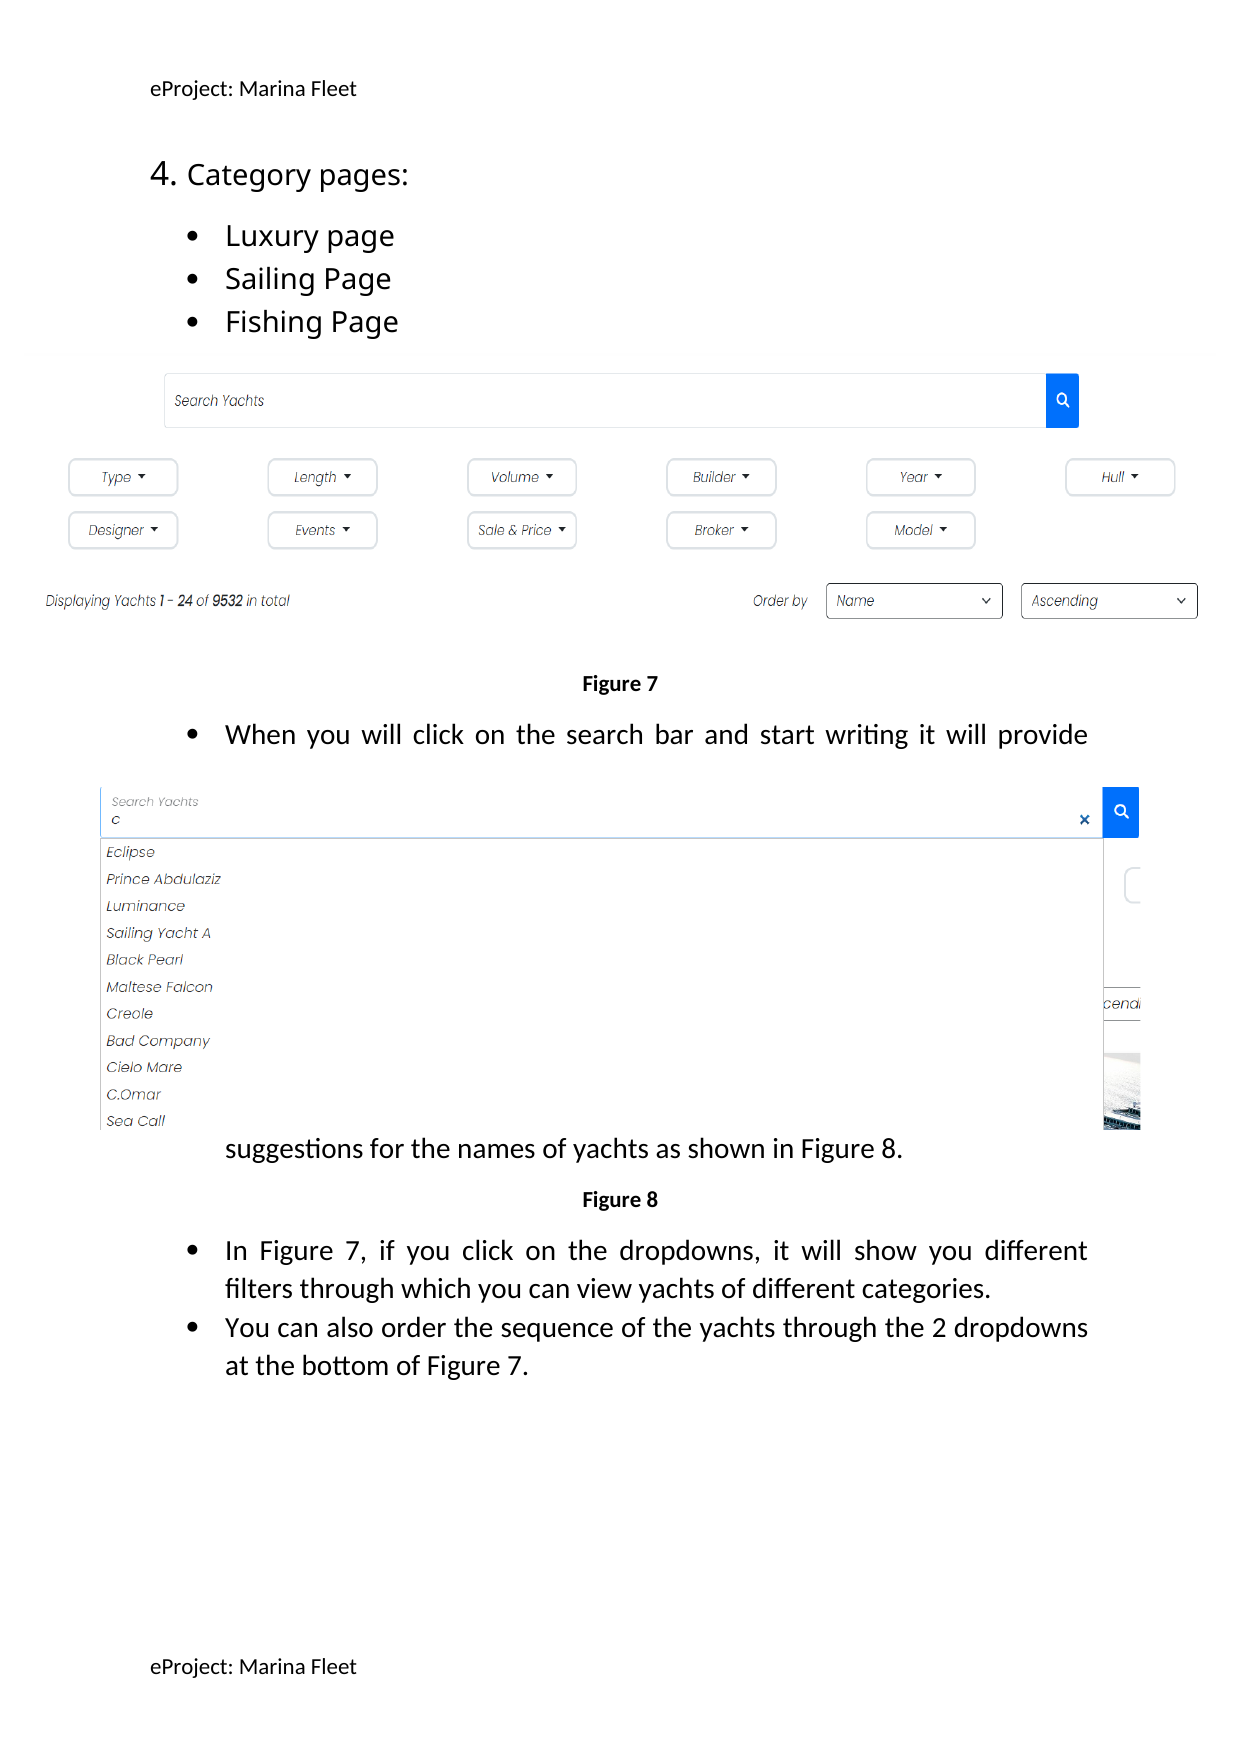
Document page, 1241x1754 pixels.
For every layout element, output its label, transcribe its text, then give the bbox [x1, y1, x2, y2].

list Fishing Page [187, 301, 1090, 341]
list You can also order the sequence of the yachts through the 2 dropdowns at the bottom of Figure 7. [187, 1309, 1090, 1383]
list Sailing Page [187, 258, 1090, 298]
text 4. Category pages: [150, 150, 1090, 195]
list When you will click on the search bar and start writing it will provide suggestions for the names of yachts as shown in Figure 8. [187, 716, 1090, 787]
text Figure 7 [150, 648, 1090, 697]
picture [100, 787, 1141, 1130]
list In Figure 7, if you click on the dropdowns, it will show you different filters through which you can view yachts of different categories. [187, 1232, 1090, 1306]
text Figure 8 [150, 1185, 1090, 1213]
picture [24, 353, 1217, 648]
list Luxury page [187, 216, 1090, 255]
list When you will click on the search bar and start writing it will provide suggestions for the names of yachts as shown in Figure 8. [187, 1130, 1090, 1166]
